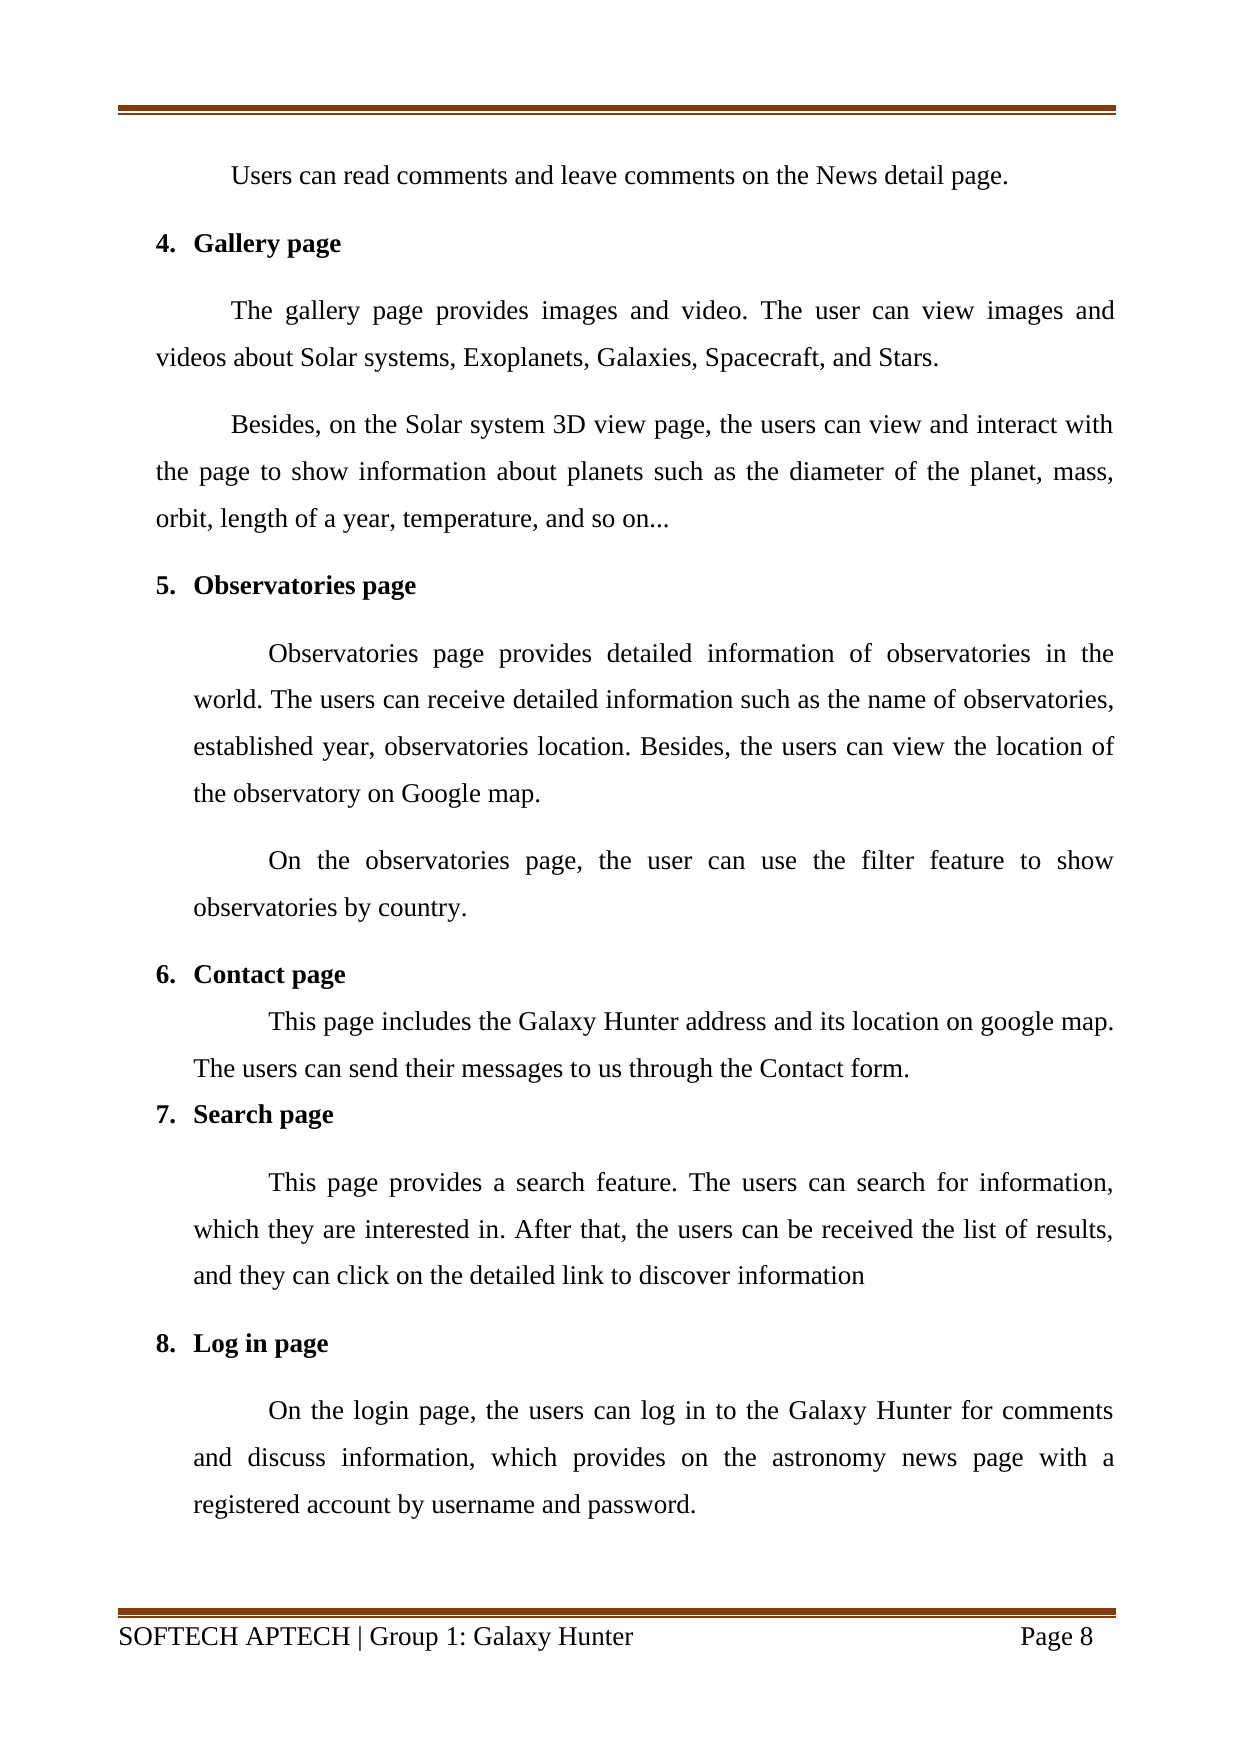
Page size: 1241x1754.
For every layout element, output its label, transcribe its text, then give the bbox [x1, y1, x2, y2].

list Log in page [156, 1327, 1116, 1358]
list Gallery page [156, 227, 1116, 258]
text Users can read comments and leave comments on the News detail page. [156, 159, 1116, 191]
text Besides, on the Solar system 3D view page, the users can view and interact with the page to show information about planets such as the diameter of the planet, mass, orbit, length of a year, temperature, and so on... [156, 408, 1116, 533]
text The gallery page provides images and video. The user can view images and videos about Solar systems, Exoplanets, Galaxies, Spacecraft, and Stars. [156, 294, 1116, 372]
list Contact page [156, 958, 1116, 990]
text This page provides a search feature. The users can search for information, which they are interested in. After that, the users can be received the list of results, and they can click on the detailed link to discover information [193, 1166, 1116, 1291]
text On the observatories page, the user can use the filter feature to show observatories by country. [193, 844, 1116, 922]
text Observatories page provides detailed information of observatories in the world. The users can receive detailed information such as the name of observatories, established year, observatories location. Besides, the users can view the location of the observatory on Google map. [193, 637, 1116, 808]
list Observatories page [156, 569, 1116, 601]
list This page includes the Galaxy Hunter address and its location on google map. The users can send their messages to us through the Contact form. [193, 1005, 1116, 1083]
text On the login page, the users can log in to the Galaxy Hunter for comments and discuss information, which provides on the astronomy news page with a registered account by username and password. [193, 1394, 1116, 1519]
list Search page [156, 1098, 1116, 1130]
